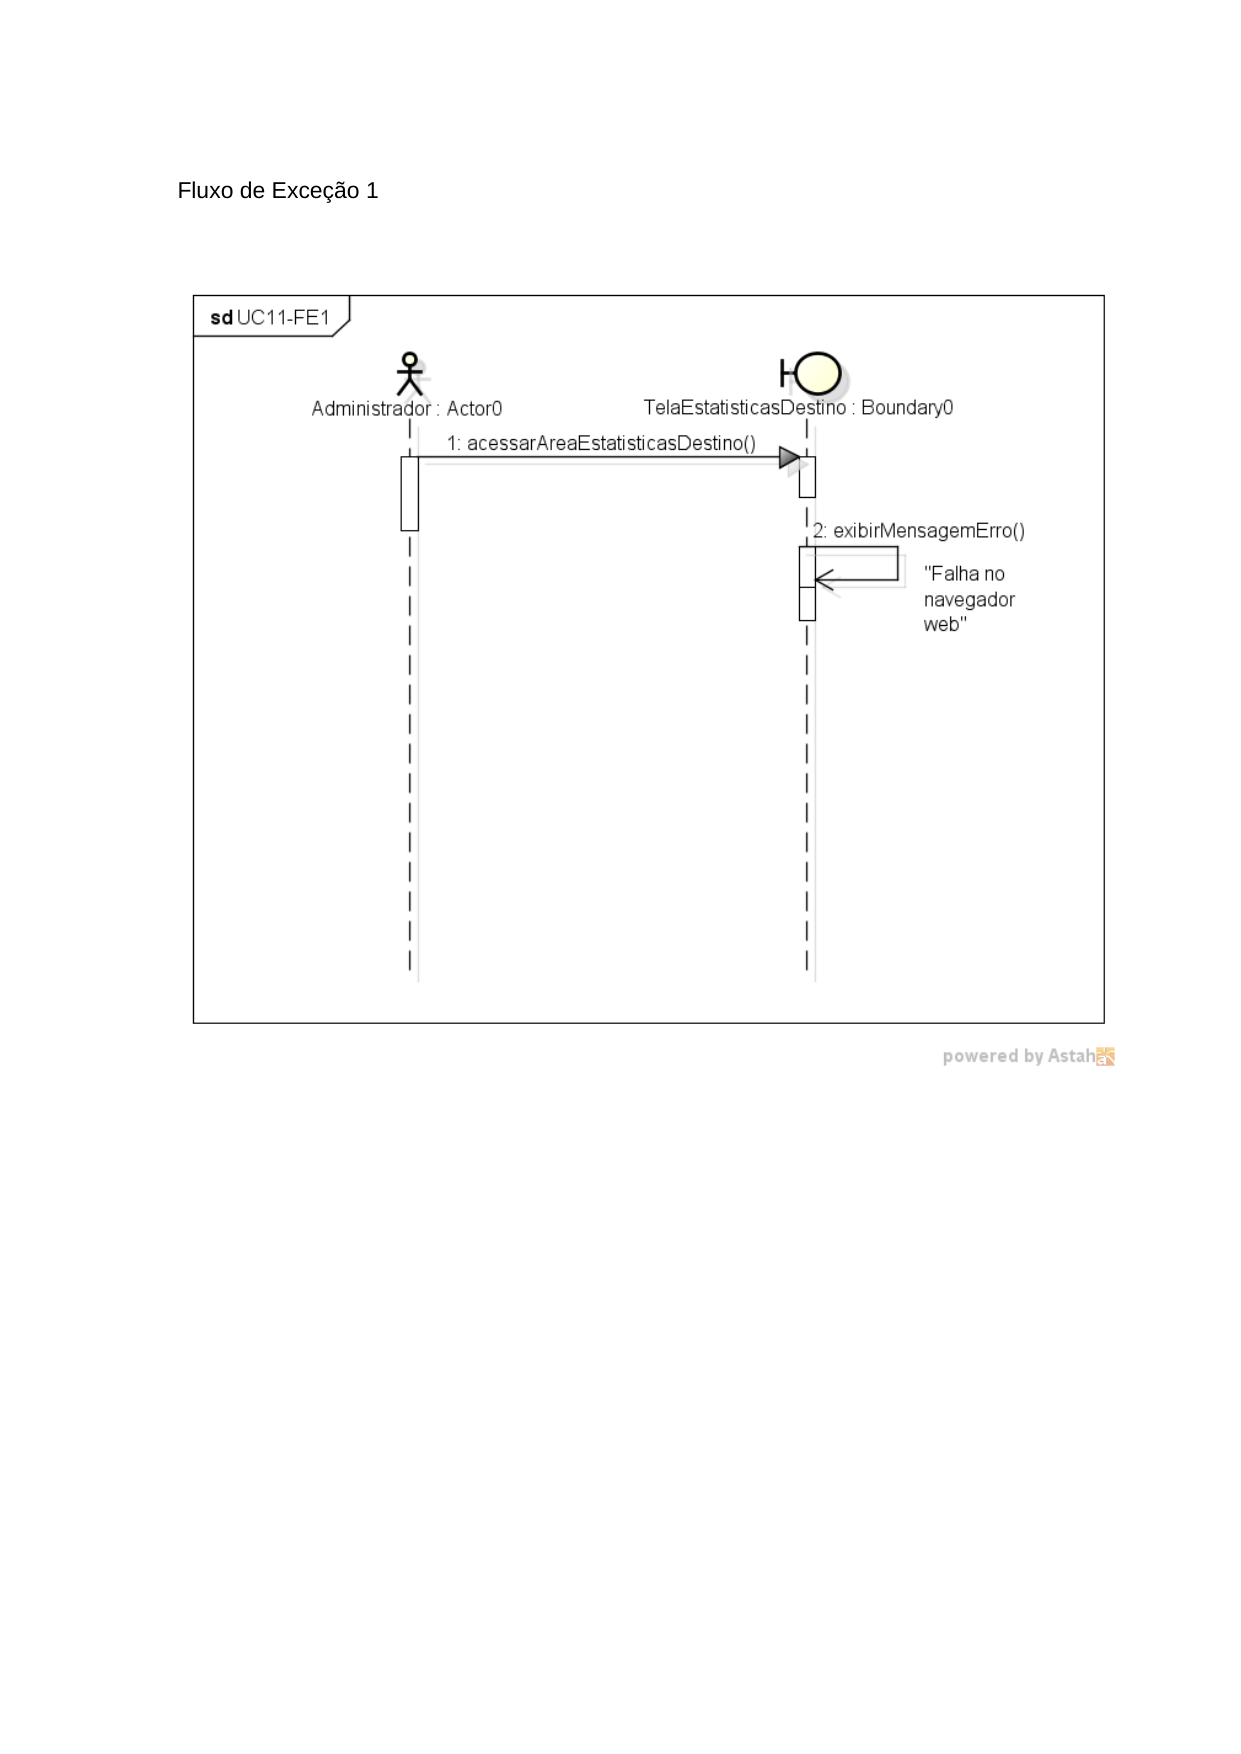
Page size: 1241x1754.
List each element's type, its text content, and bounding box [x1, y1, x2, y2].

text Fluxo de Exceção 1 [177, 177, 1122, 203]
picture [177, 279, 1121, 1072]
